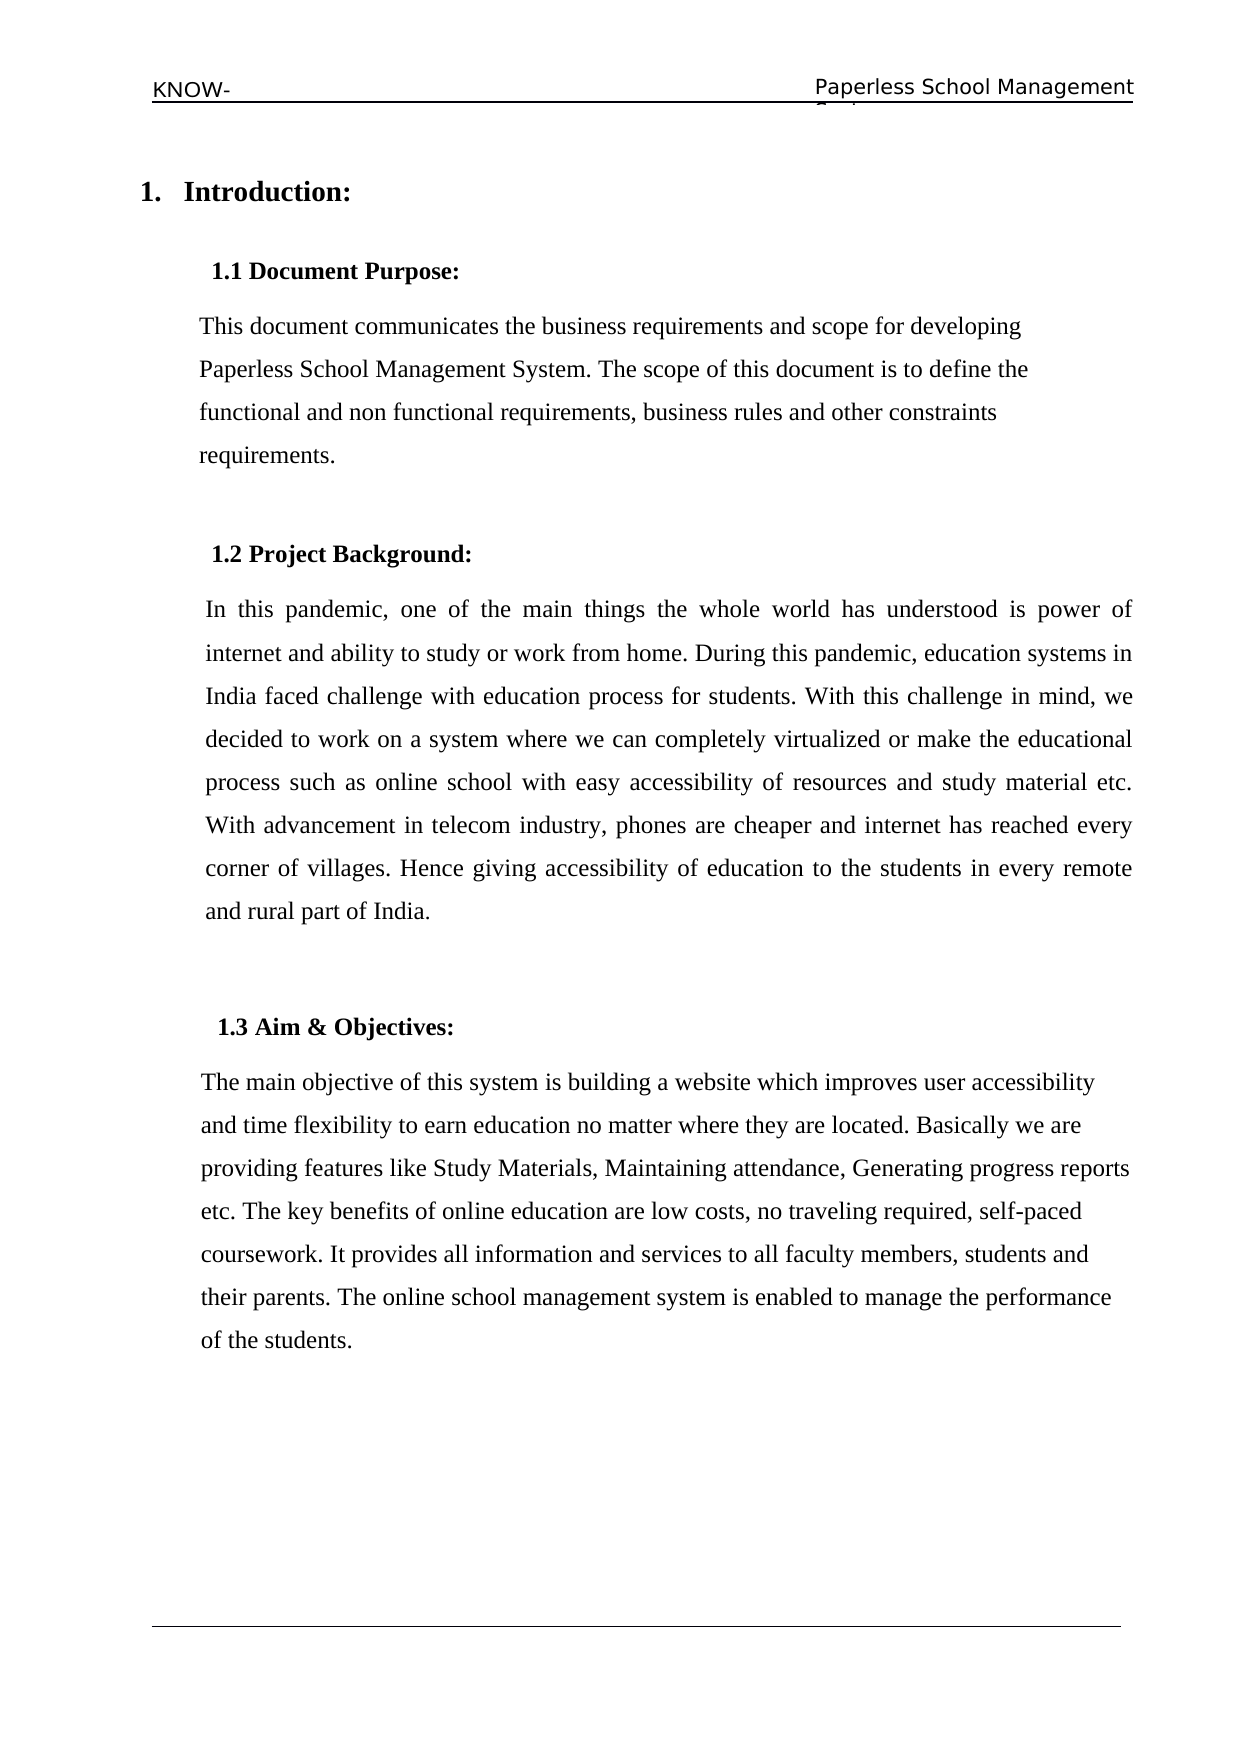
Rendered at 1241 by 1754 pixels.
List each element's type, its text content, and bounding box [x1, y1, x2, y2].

subtitle Project Background: [211, 539, 1134, 568]
list Document Purpose: [211, 256, 1134, 285]
text In this pandemic, one of the main things the whole world has understood is power of internet and ability to study or work from home. During this pandemic, education systems in India faced challenge with education process for students. With this challenge in mind, we decided to work on a system where we can completely virtualized or make the educational process such as online school with easy accessibility of resources and study material etc. With advancement in telecom industry, phones are cheaper and internet has reached every corner of villages. Hence giving accessibility of education to the students in every remote and rural part of India. [205, 594, 1134, 925]
subtitle Aim & Objectives: [217, 1012, 1134, 1041]
text This document communicates the business requirements and scope for developing Paperless School Management System. The scope of this document is to define the functional and non functional requirements, business rules and other constraints requirements. [199, 311, 1134, 469]
text The main objective of this system is building a website which improves user accessibility and time flexibility to earn education no matter where they are located. Basically we are providing features like Study Materials, Maintaining attendance, Generating progress reports etc. The key benefits of online education are low costs, no traveling required, self-paced coursework. It provides all information and services to all faculty members, students and their parents. The online school management system is enabled to manage the performance of the students. [201, 1067, 1134, 1354]
list Introduction: [139, 174, 1134, 207]
